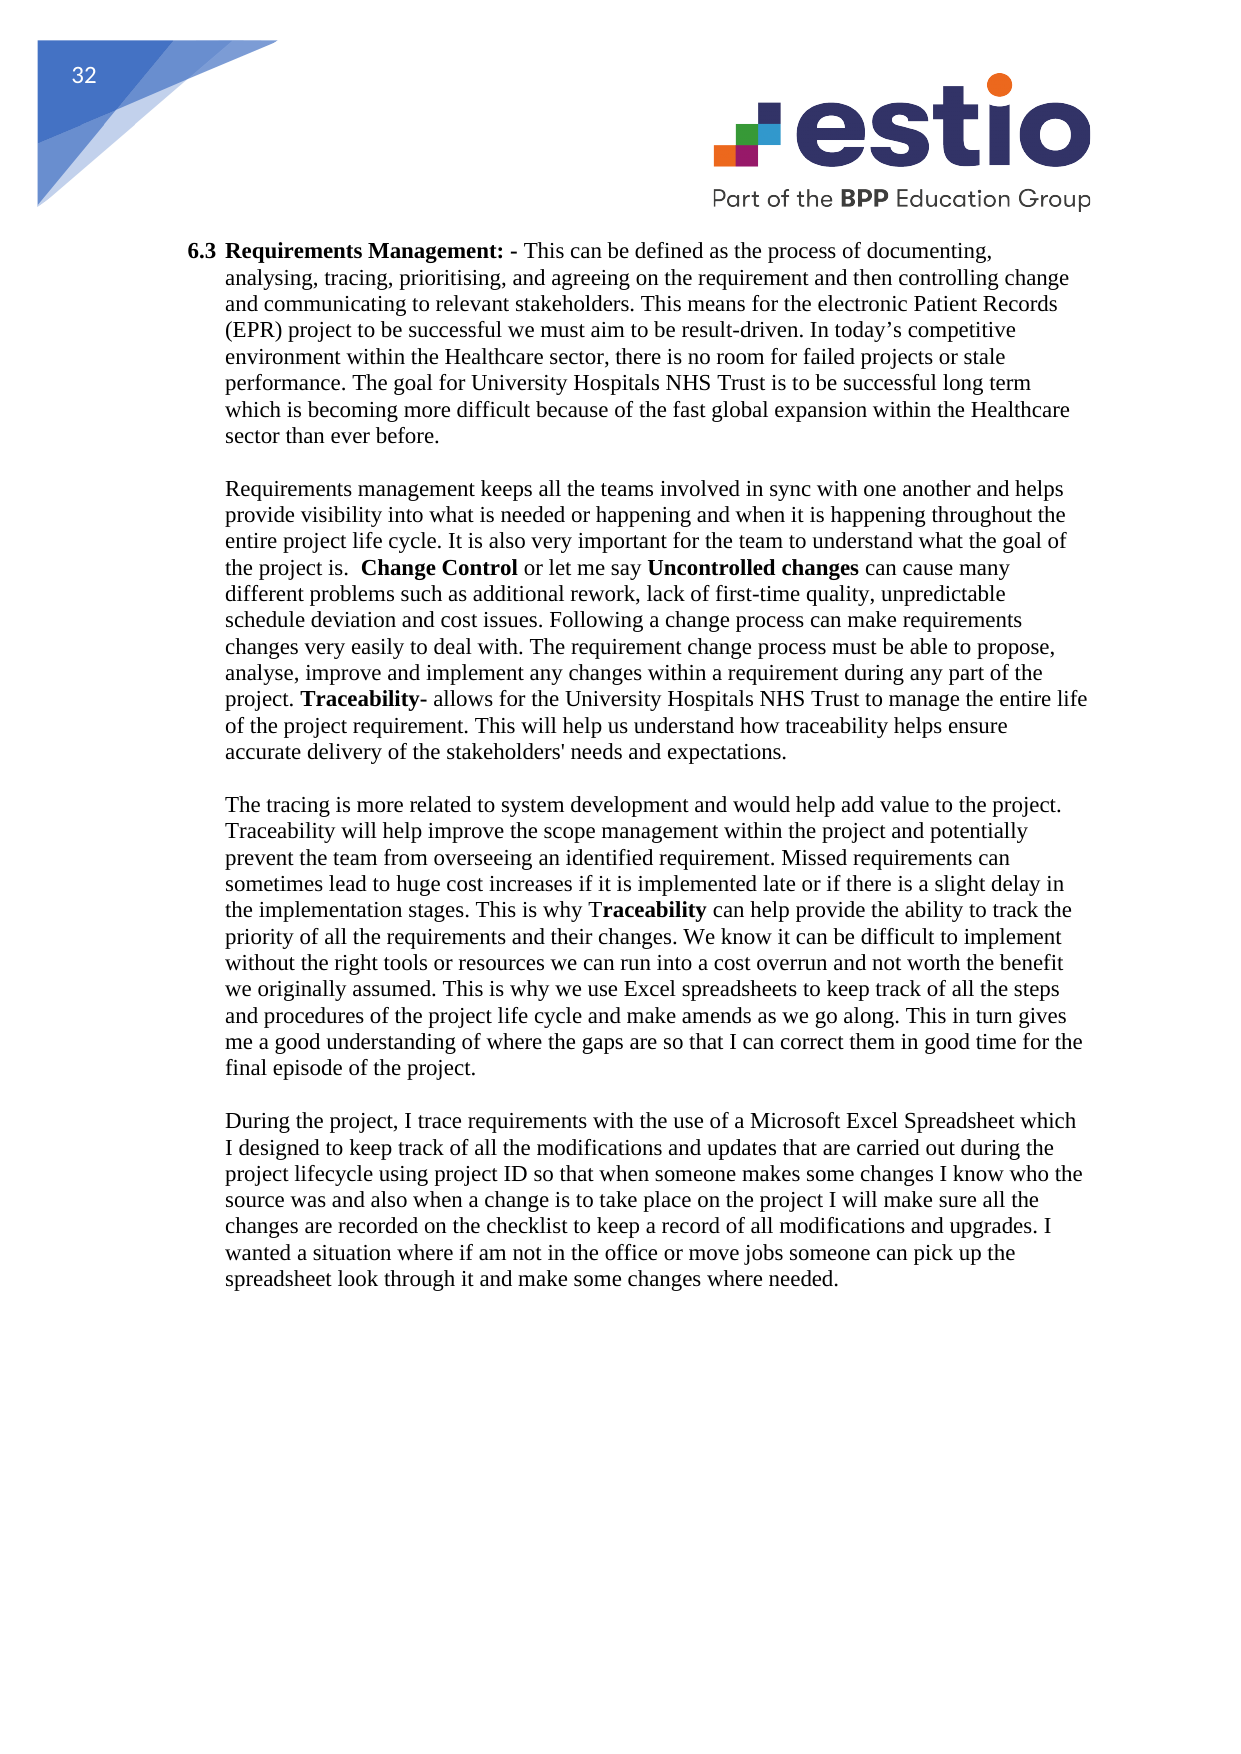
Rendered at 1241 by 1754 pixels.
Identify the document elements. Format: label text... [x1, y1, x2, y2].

picture [37, 40, 279, 209]
picture [713, 73, 1091, 212]
list Requirements management keeps all the teams involved in sync with one another and helps provide visibility into what is needed or happening and when it is happening throughout the entire project life cycle. It is also very important for the team to understand what the goal of the project is. Change Control or let me say Uncontrolled changes can cause many different problems such as additional rework, lack of first-time quality, unpredictable schedule deviation and cost issues. Following a change process can make requirements changes very easily to deal with. The requirement change process must be able to propose, analyse, improve and implement any changes within a requirement during any part of the project. Traceability- allows for the University Hospitals NHS Trust to manage the entire life of the project requirement. This will help us understand how traceability helps ensure accurate delivery of the stakeholders' needs and expectations. [225, 475, 1090, 764]
list The tracing is more related to system development and would help add value to the project. Traceability will help improve the scope management within the project and potentially prevent the team from overseeing an identified requirement. Missed requirements can sometimes lead to huge cost increases if it is implemented late or if there is a slight delay in the implementation stages. This is why Traceability can help provide the ability to track the priority of all the requirements and their changes. We know it can be difficult to implement without the right tools or resources we can run into a cost overrun and not worth the benefit we originally assumed. This is why we use Excel spreadsheets to keep track of all the steps and procedures of the project life cycle and make amends as we go along. This in turn gives me a good understanding of where the gaps are so that I can correct them in good time for the final episode of the project. [225, 791, 1090, 1081]
list Requirements Management: - This can be defined as the process of documenting, analysing, tracing, prioritising, and agreeing on the requirement and then controlling change and communicating to relevant stakeholders. This means for the electronic Patient Records (EPR) project to be successful we must aim to be result-driven. In today’s competitive environment within the Healthcare sector, there is no room for failed projects or stale performance. The goal for University Hospitals NHS Trust is to be successful long term which is becoming more difficult because of the fast global expansion within the Healthcare sector than ever before. [187, 237, 1090, 448]
list During the project, I trace requirements with the use of a Microsoft Excel Spreadsheet which I designed to keep track of all the modifications and updates that are carried out during the project lifecycle using project ID so that when someone makes some changes I know who the source was and also when a change is to take place on the project I will make sure all the changes are recorded on the checklist to keep a record of all modifications and upgrades. I wanted a situation where if am not in the office or move jobs someone can pick up the spreadsheet look through it and make some changes where needed. [225, 1107, 1090, 1292]
